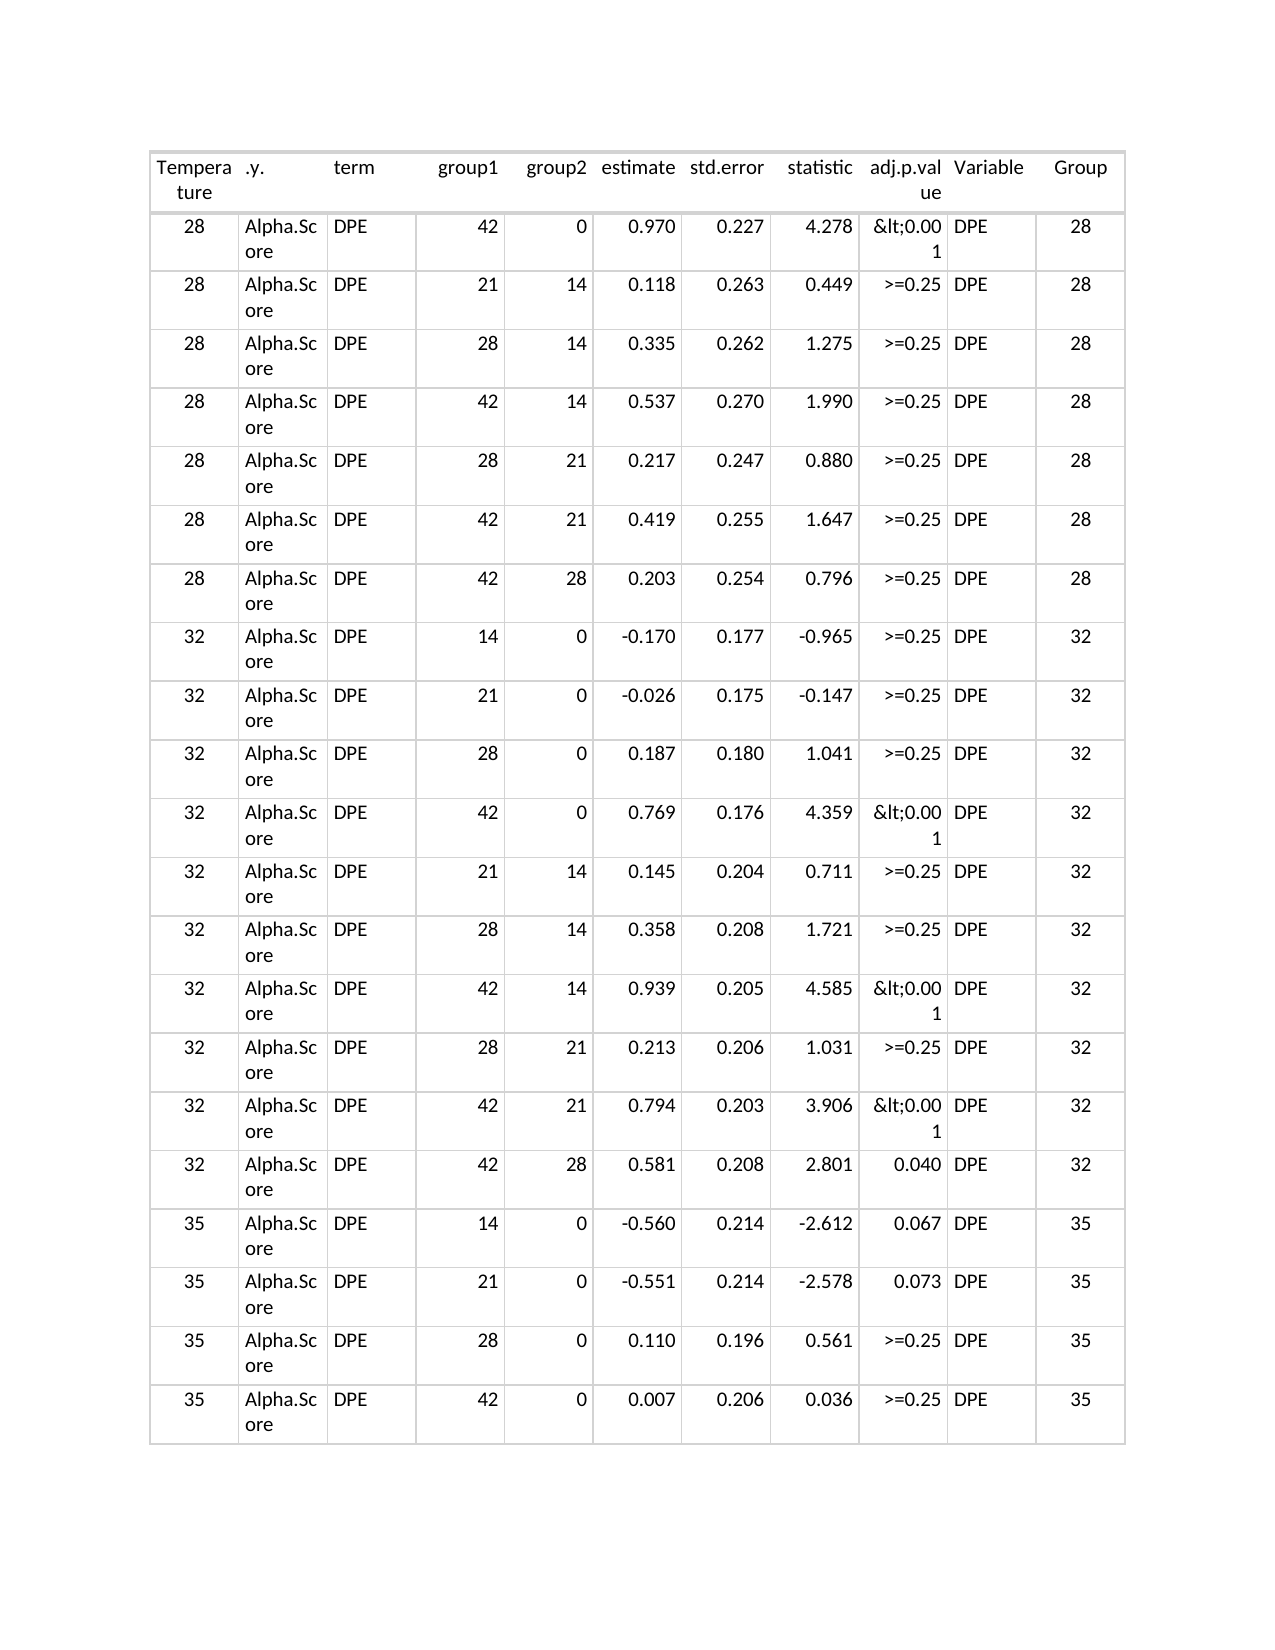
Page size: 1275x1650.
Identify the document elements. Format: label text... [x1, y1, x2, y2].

table_cell DPE [328, 1210, 415, 1267]
table_cell 28 [1037, 389, 1124, 446]
table_cell DPE [948, 1034, 1035, 1091]
table_cell >=0.25 [860, 623, 947, 680]
table_cell 32 [151, 1151, 238, 1208]
table_cell -0.170 [594, 623, 681, 680]
table_cell DPE [328, 389, 415, 446]
table_cell 21 [417, 1268, 504, 1326]
table_cell >=0.25 [860, 506, 947, 563]
table_cell Alpha.Score [239, 1210, 327, 1267]
table_cell Alpha.Score [239, 1386, 327, 1443]
table_cell >=0.25 [860, 1034, 947, 1091]
table_cell 0.208 [682, 1151, 770, 1208]
table_cell DPE [328, 799, 415, 856]
table_cell &lt;0.001 [860, 975, 947, 1032]
table_cell 21 [417, 858, 504, 915]
table_cell DPE [948, 1093, 1035, 1149]
table_cell 21 [505, 447, 592, 504]
table_cell -2.578 [771, 1268, 858, 1326]
table_cell 28 [417, 330, 504, 387]
table_cell 0.205 [682, 975, 770, 1032]
table_header Temperature [151, 154, 238, 211]
table_cell 32 [1037, 917, 1124, 974]
table_cell 32 [1037, 858, 1124, 915]
table_cell 14 [417, 623, 504, 680]
table_cell Alpha.Score [239, 1093, 327, 1149]
table_cell 14 [505, 917, 592, 974]
table_header term [327, 154, 416, 211]
table_cell 28 [417, 1327, 504, 1384]
table_cell 21 [505, 1034, 592, 1091]
table_cell DPE [948, 447, 1035, 504]
table_cell 0 [505, 623, 592, 680]
table_cell DPE [948, 1210, 1035, 1267]
table_cell DPE [328, 447, 415, 504]
table_cell 0.067 [860, 1210, 947, 1267]
table_cell >=0.25 [860, 447, 947, 504]
table_cell 0.180 [682, 741, 770, 798]
table_cell 32 [1037, 741, 1124, 798]
table_cell 0 [505, 1210, 592, 1267]
table_cell 32 [1037, 975, 1124, 1032]
table_cell 28 [151, 215, 238, 270]
table_cell >=0.25 [860, 1386, 947, 1443]
table_cell 0.213 [594, 1034, 681, 1091]
table_cell 0 [505, 1268, 592, 1326]
table_header std.error [682, 154, 770, 211]
table_cell >=0.25 [860, 330, 947, 387]
table_cell 1.990 [771, 389, 858, 446]
table_cell 28 [1037, 330, 1124, 387]
table_cell 0.939 [594, 975, 681, 1032]
table_cell DPE [948, 215, 1035, 270]
table_cell 0.561 [771, 1327, 858, 1384]
table_cell DPE [328, 975, 415, 1032]
table_cell 42 [417, 1386, 504, 1443]
table_cell 42 [417, 215, 504, 270]
table_cell 0.581 [594, 1151, 681, 1208]
table_cell 28 [1037, 272, 1124, 328]
table_cell DPE [328, 1093, 415, 1149]
table_cell 35 [151, 1268, 238, 1326]
table_cell DPE [328, 330, 415, 387]
table_cell Alpha.Score [239, 799, 327, 856]
table_header estimate [593, 154, 682, 211]
table_cell >=0.25 [860, 1327, 947, 1384]
table_cell 14 [505, 858, 592, 915]
table_cell 0.036 [771, 1386, 858, 1443]
table_cell Alpha.Score [239, 1034, 327, 1091]
table_cell DPE [328, 565, 415, 622]
table_cell DPE [328, 682, 415, 739]
table_cell -0.965 [771, 623, 858, 680]
table_cell 0.255 [682, 506, 770, 563]
table_cell DPE [328, 1151, 415, 1208]
table_cell DPE [948, 917, 1035, 974]
table_cell DPE [948, 858, 1035, 915]
table_cell 42 [417, 1093, 504, 1149]
table_cell DPE [328, 272, 415, 328]
table_cell 21 [505, 506, 592, 563]
table_cell 0.358 [594, 917, 681, 974]
table_cell 32 [151, 858, 238, 915]
table_cell 14 [505, 975, 592, 1032]
table_cell 0.419 [594, 506, 681, 563]
table_cell -0.026 [594, 682, 681, 739]
table_cell 0.175 [682, 682, 770, 739]
table_cell 0.196 [682, 1327, 770, 1384]
table_cell 1.721 [771, 917, 858, 974]
table_cell >=0.25 [860, 917, 947, 974]
table_cell 0.769 [594, 799, 681, 856]
table_cell >=0.25 [860, 858, 947, 915]
table_cell DPE [948, 272, 1035, 328]
table_cell DPE [948, 1151, 1035, 1208]
table_cell 0.145 [594, 858, 681, 915]
table_cell 28 [151, 272, 238, 328]
table_cell Alpha.Score [239, 389, 327, 446]
table_cell 0.204 [682, 858, 770, 915]
table_cell 35 [151, 1386, 238, 1443]
table_cell 32 [151, 975, 238, 1032]
table_cell DPE [328, 1034, 415, 1091]
table_cell DPE [948, 975, 1035, 1032]
table_cell &lt;0.001 [860, 215, 947, 270]
table_header adj.p.value [859, 154, 948, 211]
table_cell 28 [417, 447, 504, 504]
table_cell DPE [328, 858, 415, 915]
table_cell DPE [948, 1268, 1035, 1326]
table_cell Alpha.Score [239, 215, 327, 270]
table_cell 32 [151, 623, 238, 680]
table_header Group [1036, 154, 1124, 211]
table_cell 1.275 [771, 330, 858, 387]
table_cell 0.203 [594, 565, 681, 622]
table_cell 28 [505, 1151, 592, 1208]
table_cell 32 [1037, 1151, 1124, 1208]
table_cell 28 [417, 917, 504, 974]
table_cell DPE [948, 623, 1035, 680]
table_cell 0 [505, 215, 592, 270]
table_cell 28 [505, 565, 592, 622]
table_cell 32 [151, 1034, 238, 1091]
table_cell 35 [1037, 1210, 1124, 1267]
table_cell 0.537 [594, 389, 681, 446]
table_cell 0.970 [594, 215, 681, 270]
table_cell 32 [151, 799, 238, 856]
table_cell DPE [948, 1327, 1035, 1384]
table_cell 21 [417, 682, 504, 739]
table_cell -0.551 [594, 1268, 681, 1326]
table_cell DPE [948, 389, 1035, 446]
table_cell 0.187 [594, 741, 681, 798]
table_header statistic [770, 154, 859, 211]
table_cell 35 [151, 1210, 238, 1267]
table_cell 0.254 [682, 565, 770, 622]
table_cell 1.647 [771, 506, 858, 563]
table_cell 42 [417, 799, 504, 856]
table_cell 4.359 [771, 799, 858, 856]
table_cell 0 [505, 1327, 592, 1384]
table_cell 35 [151, 1327, 238, 1384]
table_cell Alpha.Score [239, 741, 327, 798]
table_cell 35 [1037, 1268, 1124, 1326]
table_cell 28 [151, 565, 238, 622]
table_cell 0.335 [594, 330, 681, 387]
table_cell 32 [151, 1093, 238, 1149]
table_cell DPE [948, 330, 1035, 387]
table_cell DPE [328, 1268, 415, 1326]
table_cell 0.118 [594, 272, 681, 328]
table_cell 0.040 [860, 1151, 947, 1208]
table_cell Alpha.Score [239, 1151, 327, 1208]
table_cell 0 [505, 1386, 592, 1443]
table_cell 0 [505, 741, 592, 798]
table_cell 0 [505, 682, 592, 739]
table_cell DPE [328, 917, 415, 974]
table_cell 28 [1037, 565, 1124, 622]
table_cell 32 [1037, 1034, 1124, 1091]
table_cell 32 [1037, 623, 1124, 680]
table_cell 0.007 [594, 1386, 681, 1443]
table_cell Alpha.Score [239, 858, 327, 915]
table_cell 0.449 [771, 272, 858, 328]
table_cell Alpha.Score [239, 506, 327, 563]
table_cell &lt;0.001 [860, 1093, 947, 1149]
table_cell 0.227 [682, 215, 770, 270]
table_cell 42 [417, 506, 504, 563]
table_cell DPE [948, 565, 1035, 622]
table_cell DPE [328, 623, 415, 680]
table_cell 28 [151, 506, 238, 563]
table_cell Alpha.Score [239, 447, 327, 504]
table_cell 28 [1037, 506, 1124, 563]
table_cell 28 [151, 447, 238, 504]
table_cell DPE [328, 506, 415, 563]
table_cell Alpha.Score [239, 565, 327, 622]
table_cell DPE [948, 682, 1035, 739]
table_cell DPE [328, 215, 415, 270]
table_cell 0.270 [682, 389, 770, 446]
table_cell 32 [1037, 682, 1124, 739]
table_cell -2.612 [771, 1210, 858, 1267]
table_cell 28 [151, 389, 238, 446]
table_cell 42 [417, 975, 504, 1032]
table_cell 0.880 [771, 447, 858, 504]
table_cell 4.585 [771, 975, 858, 1032]
table_cell 1.041 [771, 741, 858, 798]
table_cell 0 [505, 799, 592, 856]
table_cell >=0.25 [860, 565, 947, 622]
table_cell 21 [505, 1093, 592, 1149]
table_cell 0.208 [682, 917, 770, 974]
table_cell 0.214 [682, 1268, 770, 1326]
table_cell 0.177 [682, 623, 770, 680]
table_cell 28 [1037, 447, 1124, 504]
table_header group2 [505, 154, 593, 211]
table_cell -0.560 [594, 1210, 681, 1267]
table_cell 14 [505, 272, 592, 328]
table_cell 42 [417, 1151, 504, 1208]
table_cell 28 [417, 741, 504, 798]
table_cell 0.110 [594, 1327, 681, 1384]
table_cell 32 [151, 682, 238, 739]
table_header group1 [416, 154, 504, 211]
table_cell -0.147 [771, 682, 858, 739]
table_cell Alpha.Score [239, 975, 327, 1032]
table_cell 0.217 [594, 447, 681, 504]
table_cell 0.203 [682, 1093, 770, 1149]
table_cell 21 [417, 272, 504, 328]
table_cell 14 [505, 330, 592, 387]
table_cell DPE [948, 799, 1035, 856]
table_cell &lt;0.001 [860, 799, 947, 856]
table_cell >=0.25 [860, 272, 947, 328]
table_cell 35 [1037, 1327, 1124, 1384]
table_cell DPE [328, 741, 415, 798]
table_cell 0.794 [594, 1093, 681, 1149]
table_cell >=0.25 [860, 741, 947, 798]
table_cell 0.073 [860, 1268, 947, 1326]
table_cell 0.206 [682, 1386, 770, 1443]
table_cell 3.906 [771, 1093, 858, 1149]
table_cell 28 [417, 1034, 504, 1091]
table_cell 0.796 [771, 565, 858, 622]
table_cell Alpha.Score [239, 1268, 327, 1326]
table_cell 2.801 [771, 1151, 858, 1208]
table_cell DPE [948, 506, 1035, 563]
table_cell 42 [417, 565, 504, 622]
table_cell DPE [328, 1386, 415, 1443]
table_cell 14 [417, 1210, 504, 1267]
table_cell Alpha.Score [239, 917, 327, 974]
table_cell 4.278 [771, 215, 858, 270]
table_cell 28 [151, 330, 238, 387]
table_cell Alpha.Score [239, 330, 327, 387]
table_cell Alpha.Score [239, 682, 327, 739]
table_cell DPE [328, 1327, 415, 1384]
table_cell 1.031 [771, 1034, 858, 1091]
table_cell DPE [948, 741, 1035, 798]
table_cell DPE [948, 1386, 1035, 1443]
table_cell 32 [1037, 799, 1124, 856]
table_header .y. [239, 154, 327, 211]
table_cell 0.262 [682, 330, 770, 387]
table_cell 32 [1037, 1093, 1124, 1149]
table_cell 35 [1037, 1386, 1124, 1443]
table_cell 32 [151, 741, 238, 798]
table_cell 0.176 [682, 799, 770, 856]
table_cell 0.214 [682, 1210, 770, 1267]
table_cell >=0.25 [860, 389, 947, 446]
table_cell 0.247 [682, 447, 770, 504]
table_cell 0.206 [682, 1034, 770, 1091]
table_cell Alpha.Score [239, 623, 327, 680]
table_cell 28 [1037, 215, 1124, 270]
table_cell 0.263 [682, 272, 770, 328]
table_cell Alpha.Score [239, 272, 327, 328]
table_cell Alpha.Score [239, 1327, 327, 1384]
table_header Variable [948, 154, 1036, 211]
table_cell 32 [151, 917, 238, 974]
table_cell >=0.25 [860, 682, 947, 739]
table_cell 42 [417, 389, 504, 446]
table_cell 14 [505, 389, 592, 446]
table_cell 0.711 [771, 858, 858, 915]
